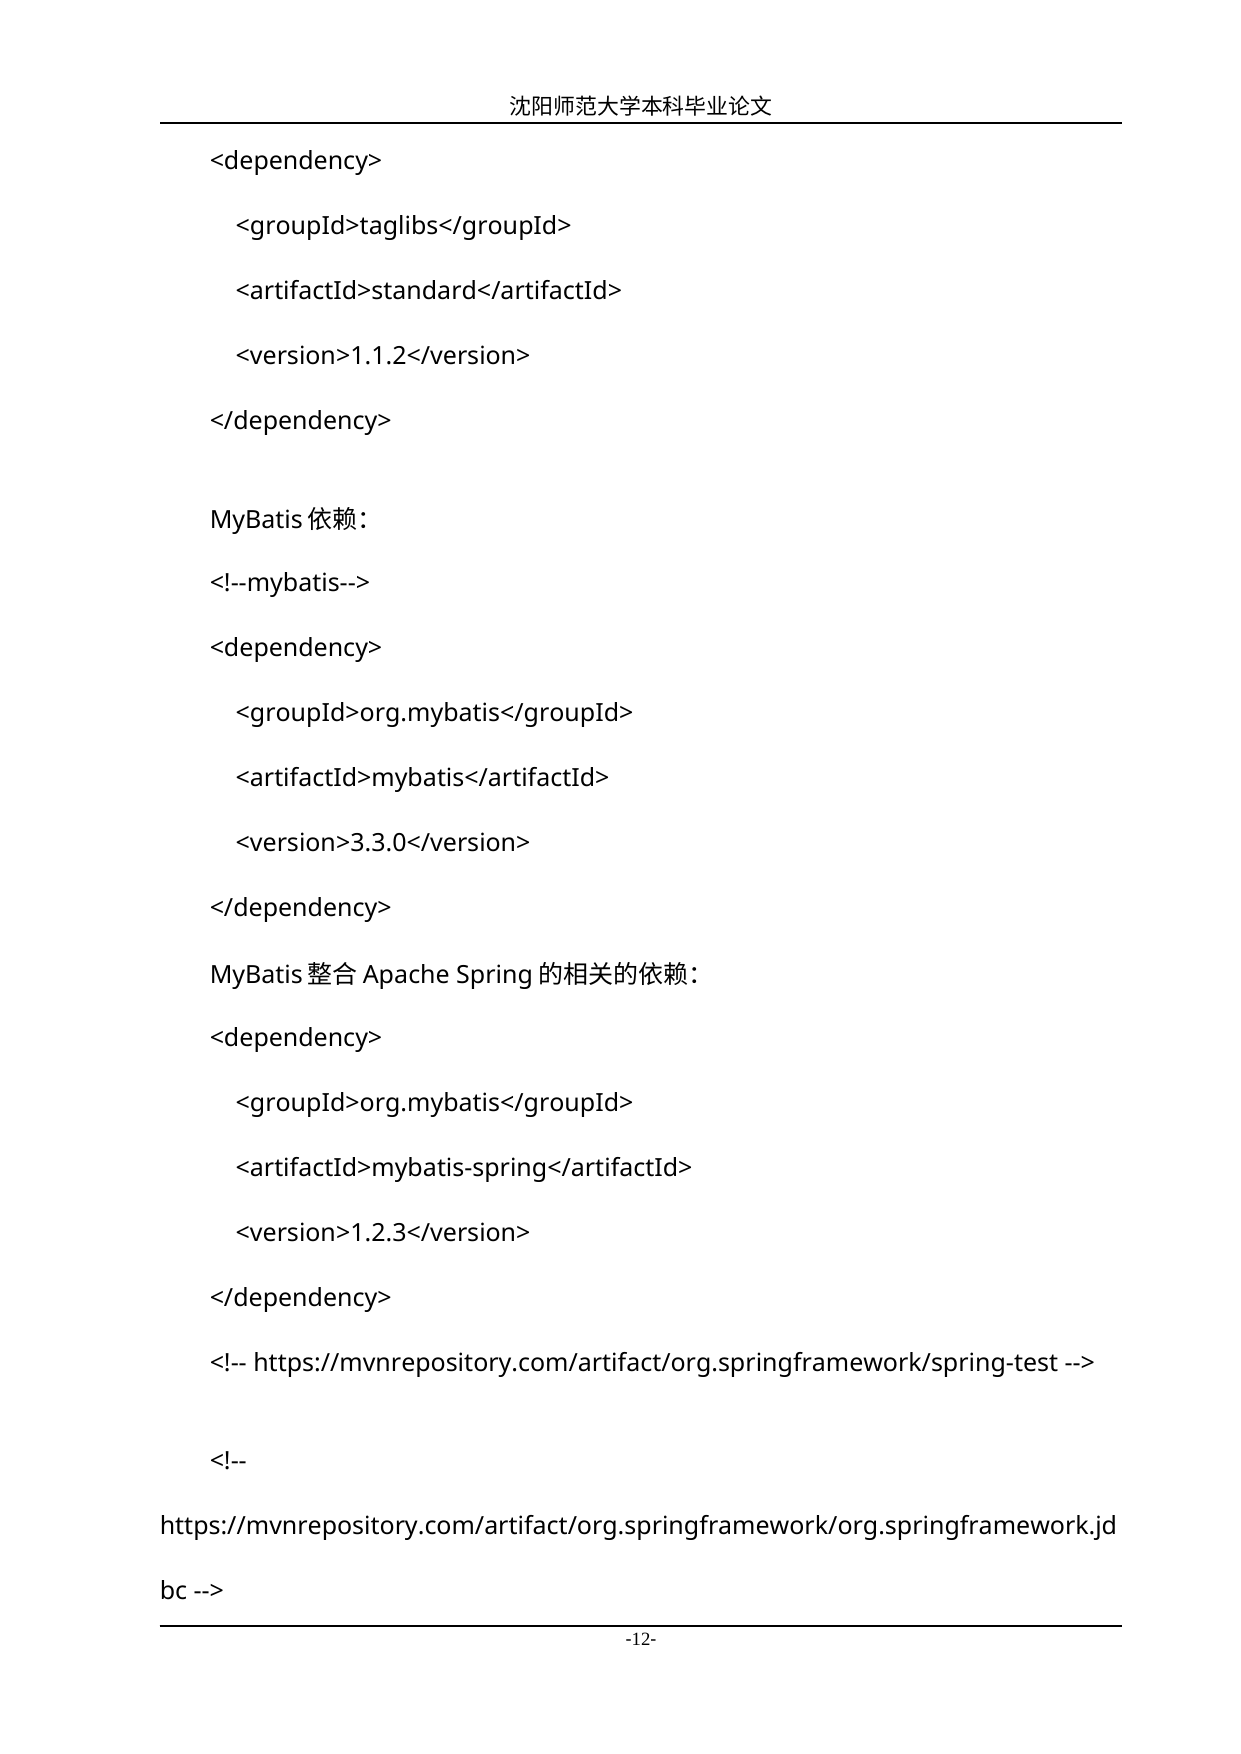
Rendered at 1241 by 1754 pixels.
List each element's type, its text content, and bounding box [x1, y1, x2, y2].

text <!-- https://mvnrepository.com/artifact/org.springframework/org.springframework.jdbc --> [159, 1427, 1122, 1622]
text MyBatis依赖： [159, 485, 1122, 550]
text <groupId>org.mybatis</groupId> [159, 680, 1122, 745]
text <artifactId>standard</artifactId> [159, 257, 1122, 322]
text MyBatis整合Apache Spring的相关的依赖： [159, 940, 1122, 1005]
text <version>1.1.2</version> [159, 322, 1122, 387]
text </dependency> [159, 1265, 1122, 1330]
text <dependency> [159, 615, 1122, 680]
text <artifactId>mybatis-spring</artifactId> [159, 1135, 1122, 1200]
text <version>1.2.3</version> [159, 1200, 1122, 1265]
text <artifactId>mybatis</artifactId> [159, 745, 1122, 810]
text <!--mybatis--> [159, 550, 1122, 615]
text </dependency> [159, 387, 1122, 452]
text <version>3.3.0</version> [159, 810, 1122, 875]
text </dependency> [159, 875, 1122, 940]
text <groupId>taglibs</groupId> [159, 192, 1122, 257]
text <groupId>org.mybatis</groupId> [159, 1070, 1122, 1135]
text <!-- https://mvnrepository.com/artifact/org.springframework/spring-test --> [159, 1330, 1122, 1395]
text <dependency> [159, 1005, 1122, 1070]
text <dependency> [159, 127, 1122, 192]
